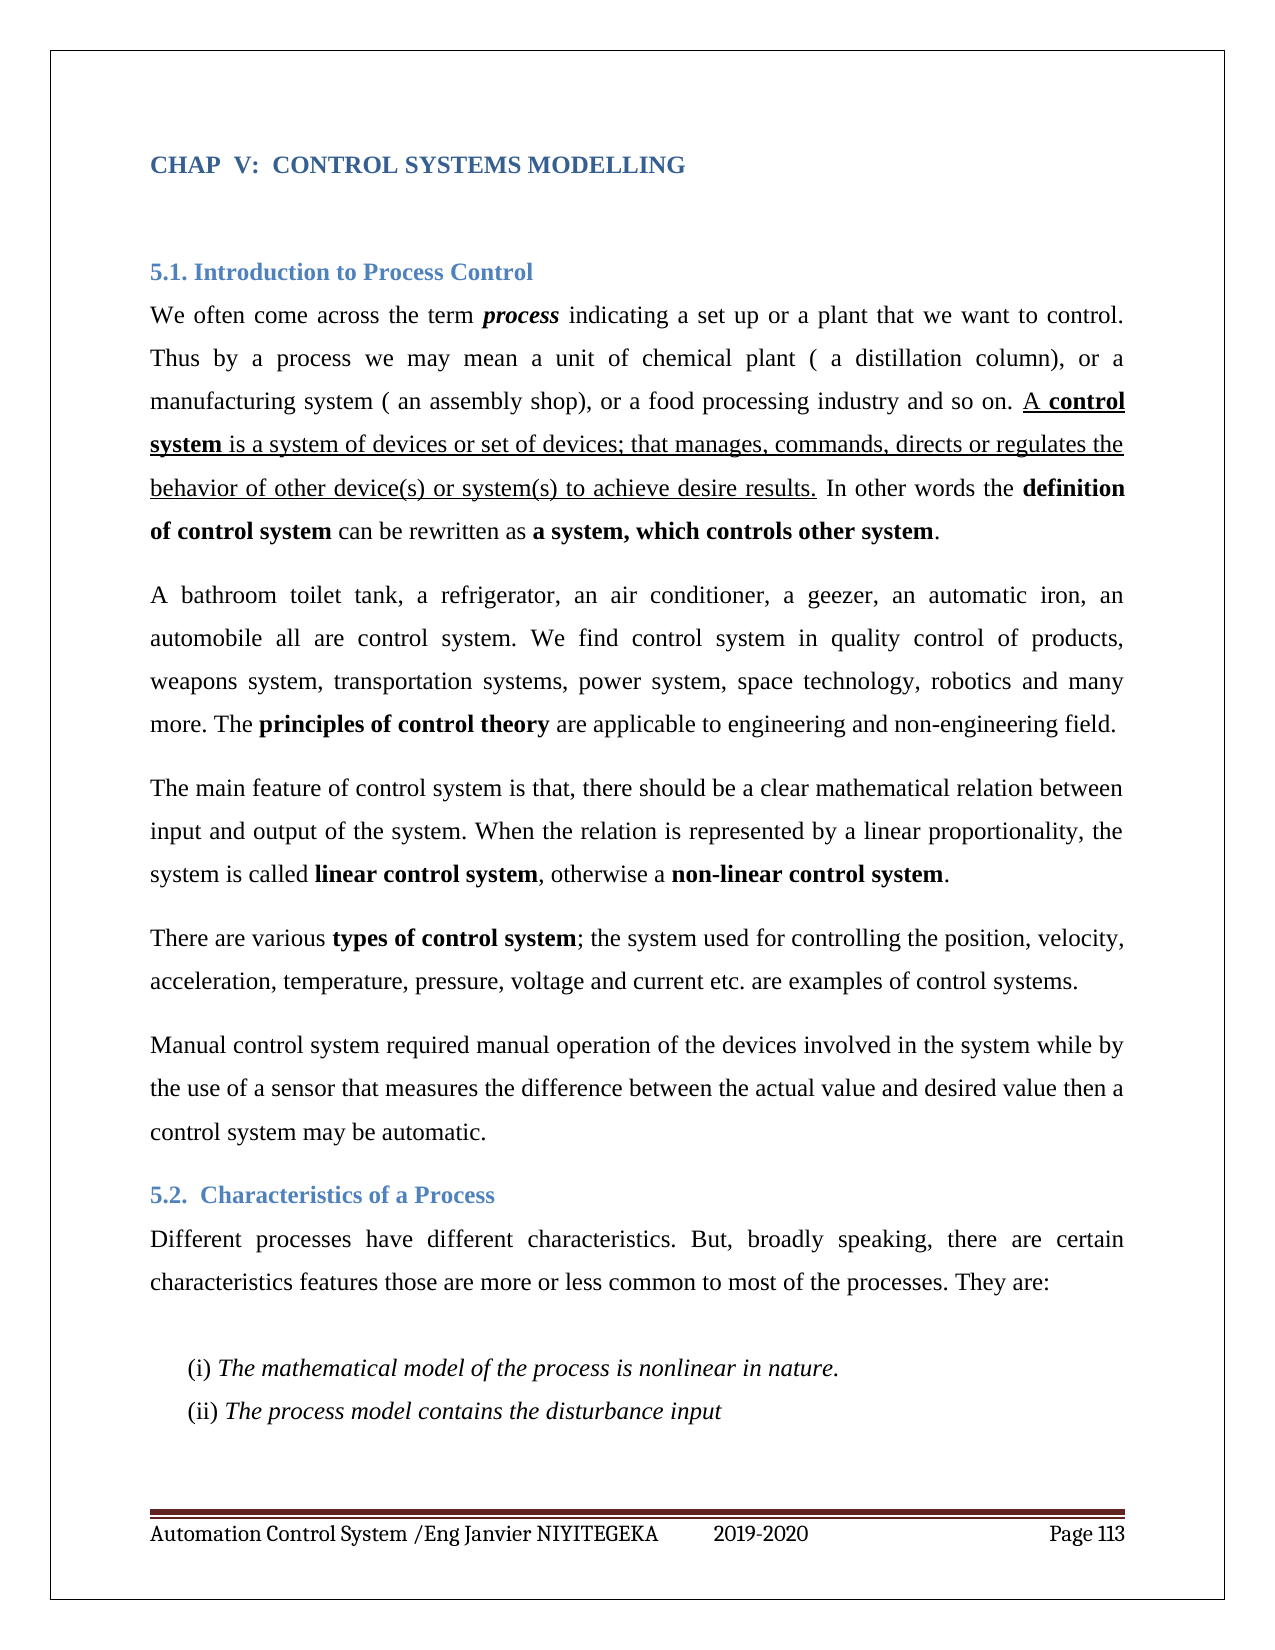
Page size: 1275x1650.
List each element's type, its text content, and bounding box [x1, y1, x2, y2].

text The main feature of control system is that, there should be a clear mathematical relation between input and output of the system. When the relation is represented by a linear proportionality, the system is called linear control system, otherwise a non-linear control system. [150, 773, 1125, 888]
text (i) The mathematical model of the process is nonlinear in nature. [187, 1353, 1125, 1382]
text There are various types of control system; the system used for controlling the position, velocity, acceleration, temperature, pressure, voltage and current etc. are examples of control systems. [150, 923, 1125, 995]
subtitle 5.1. Introduction to Process Control [150, 257, 1125, 286]
subtitle CHAP V: CONTROL SYSTEMS MODELLING [150, 150, 1125, 179]
text Different processes have different characteristics. But, broadly speaking, there are certain characteristics features those are more or less common to most of the processes. They are: [150, 1224, 1125, 1296]
text We often come across the term process indicating a set up or a plant that we want to control. Thus by a process we may mean a unit of chemical plant ( a distillation column), or a manufacturing system ( an assembly shop), or a food processing industry and so on. A control system is a system of devices or set of devices; that manages, commands, directs or regulates the behavior of other device(s) or system(s) to achieve desire results. In other words the definition of control system can be rewritten as a system, which controls other system. [150, 300, 1125, 544]
text Manual control system required manual operation of the devices involved in the system while by the use of a sensor that measures the difference between the actual value and desired value then a control system may be automatic. [150, 1030, 1125, 1145]
subtitle 5.2. Characteristics of a Process [150, 1181, 1125, 1209]
text A bathroom toilet tank, a refrigerator, an air conditioner, a geezer, an automatic iron, an automobile all are control system. We find control system in quality control of products, weapons system, transportation systems, power system, space technology, robotics and many more. The principles of control theory are applicable to engineering and non-engineering field. [150, 580, 1125, 738]
text (ii) The process model contains the disturbance input [187, 1396, 1125, 1425]
